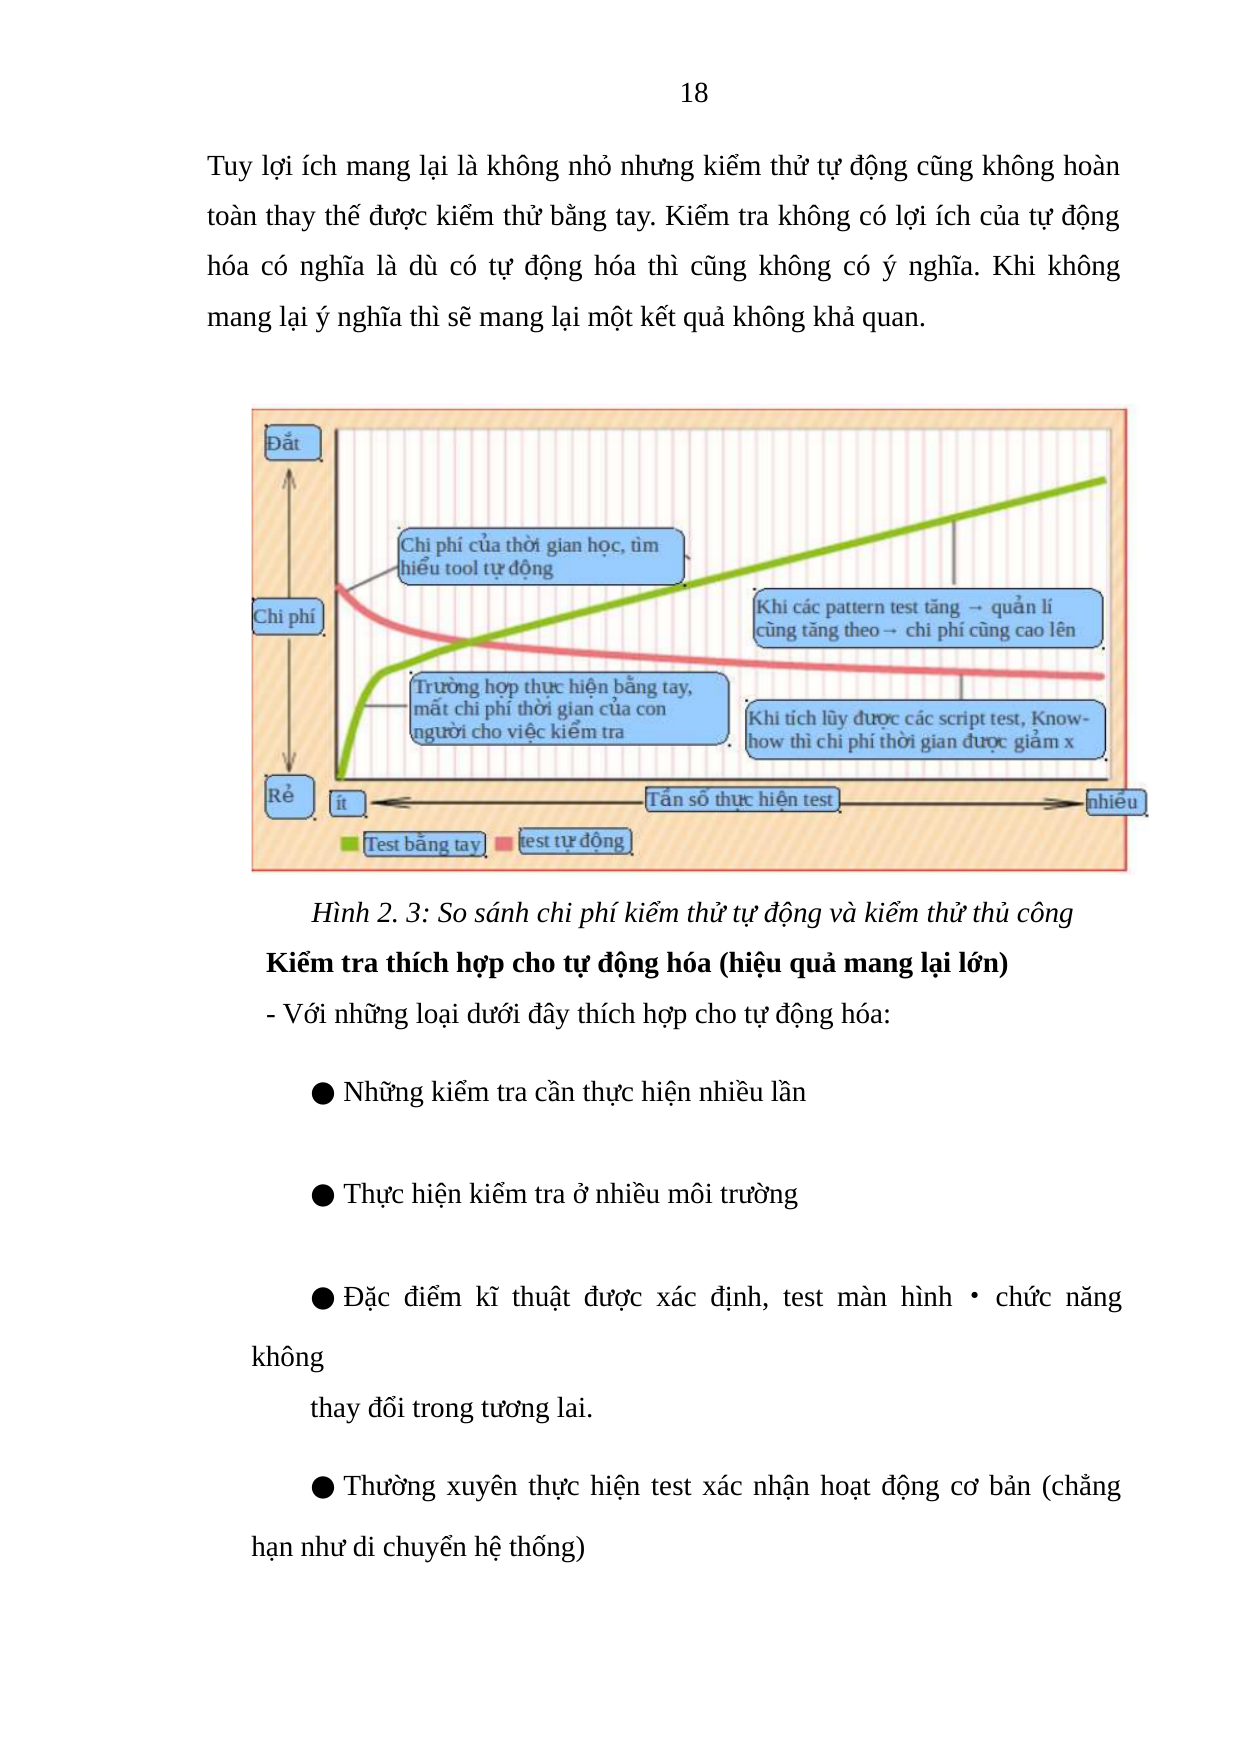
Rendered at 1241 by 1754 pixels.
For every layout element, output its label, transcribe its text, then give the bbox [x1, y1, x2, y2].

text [207, 148, 1122, 332]
text thay đổi trong tương lai. [235, 1390, 1181, 1423]
text Thực hiện kiểm tra ở nhiều môi trường [251, 1161, 1122, 1221]
text Kiểm tra thích hợp cho tự động hóa (hiệu quả mang lại lớn) [207, 946, 1122, 979]
picture [238, 399, 1149, 875]
text - Với những loại dưới đây thích hợp cho tự động hóa: [207, 996, 1122, 1029]
text Đặc điểm kĩ thuật được xác định, test màn hình・chức năng không [251, 1263, 1122, 1373]
text Những kiểm tra cần thực hiện nhiều lần [251, 1059, 1122, 1118]
text Thường xuyên thực hiện test xác nhận hoạt động cơ bản (chẳng hạn như di chuyển hệ thống) [251, 1453, 1122, 1563]
